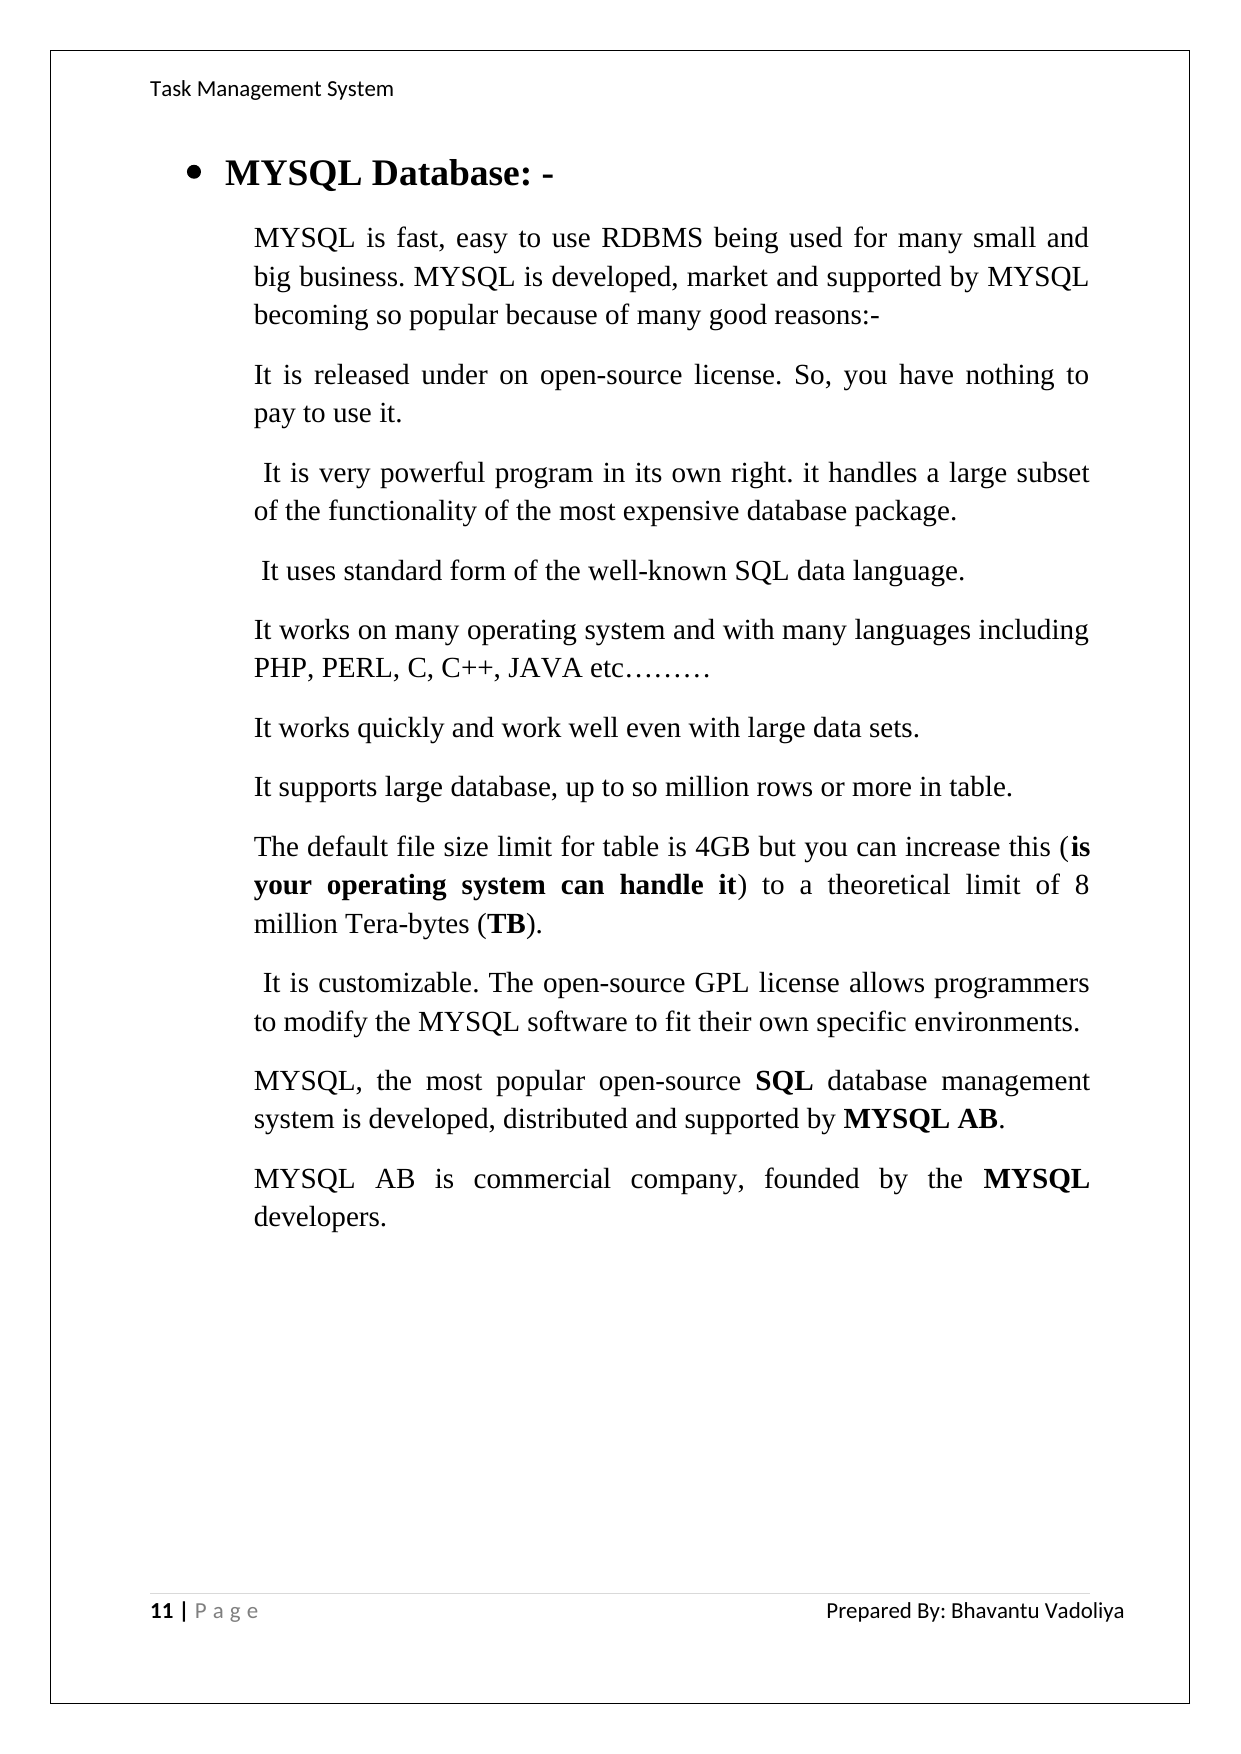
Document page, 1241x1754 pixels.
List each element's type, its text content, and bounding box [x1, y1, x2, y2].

text It is customizable. The open-source GPL license allows programmers to modify the MYSQL software to fit their own specific environments. [253, 965, 1090, 1037]
text It works on many operating system and with many languages including PHP, PERL, C, C++, JAVA etc……… [253, 612, 1090, 684]
text MYSQL, the most popular open-source SQL database management system is developed, distributed and supported by MYSQL AB. [253, 1063, 1090, 1135]
text It uses standard form of the well-known SQL data language. [253, 553, 1090, 586]
text It supports large database, up to so million rows or more in table. [253, 769, 1090, 803]
list MYSQL Database: - [187, 150, 1090, 193]
text It is released under on open-source license. So, you have nothing to pay to use it. [253, 357, 1090, 429]
text MYSQL AB is commercial company, founded by the MYSQL developers. [253, 1161, 1090, 1233]
text It is very powerful program in its own right. it handles a large subset of the functionality of the most expensive database package. [253, 455, 1090, 527]
text The default file size limit for table is 4GB but you can increase this (is your operating system can handle it) to a theoretical limit of 8 million Tera-bytes (TB). [253, 829, 1090, 939]
text MYSQL is fast, easy to use RDBMS being used for many small and big business. MYSQL is developed, market and supported by MYSQL becoming so popular because of many good reasons:- [253, 220, 1090, 331]
text It works quickly and work well even with large data sets. [253, 710, 1090, 743]
